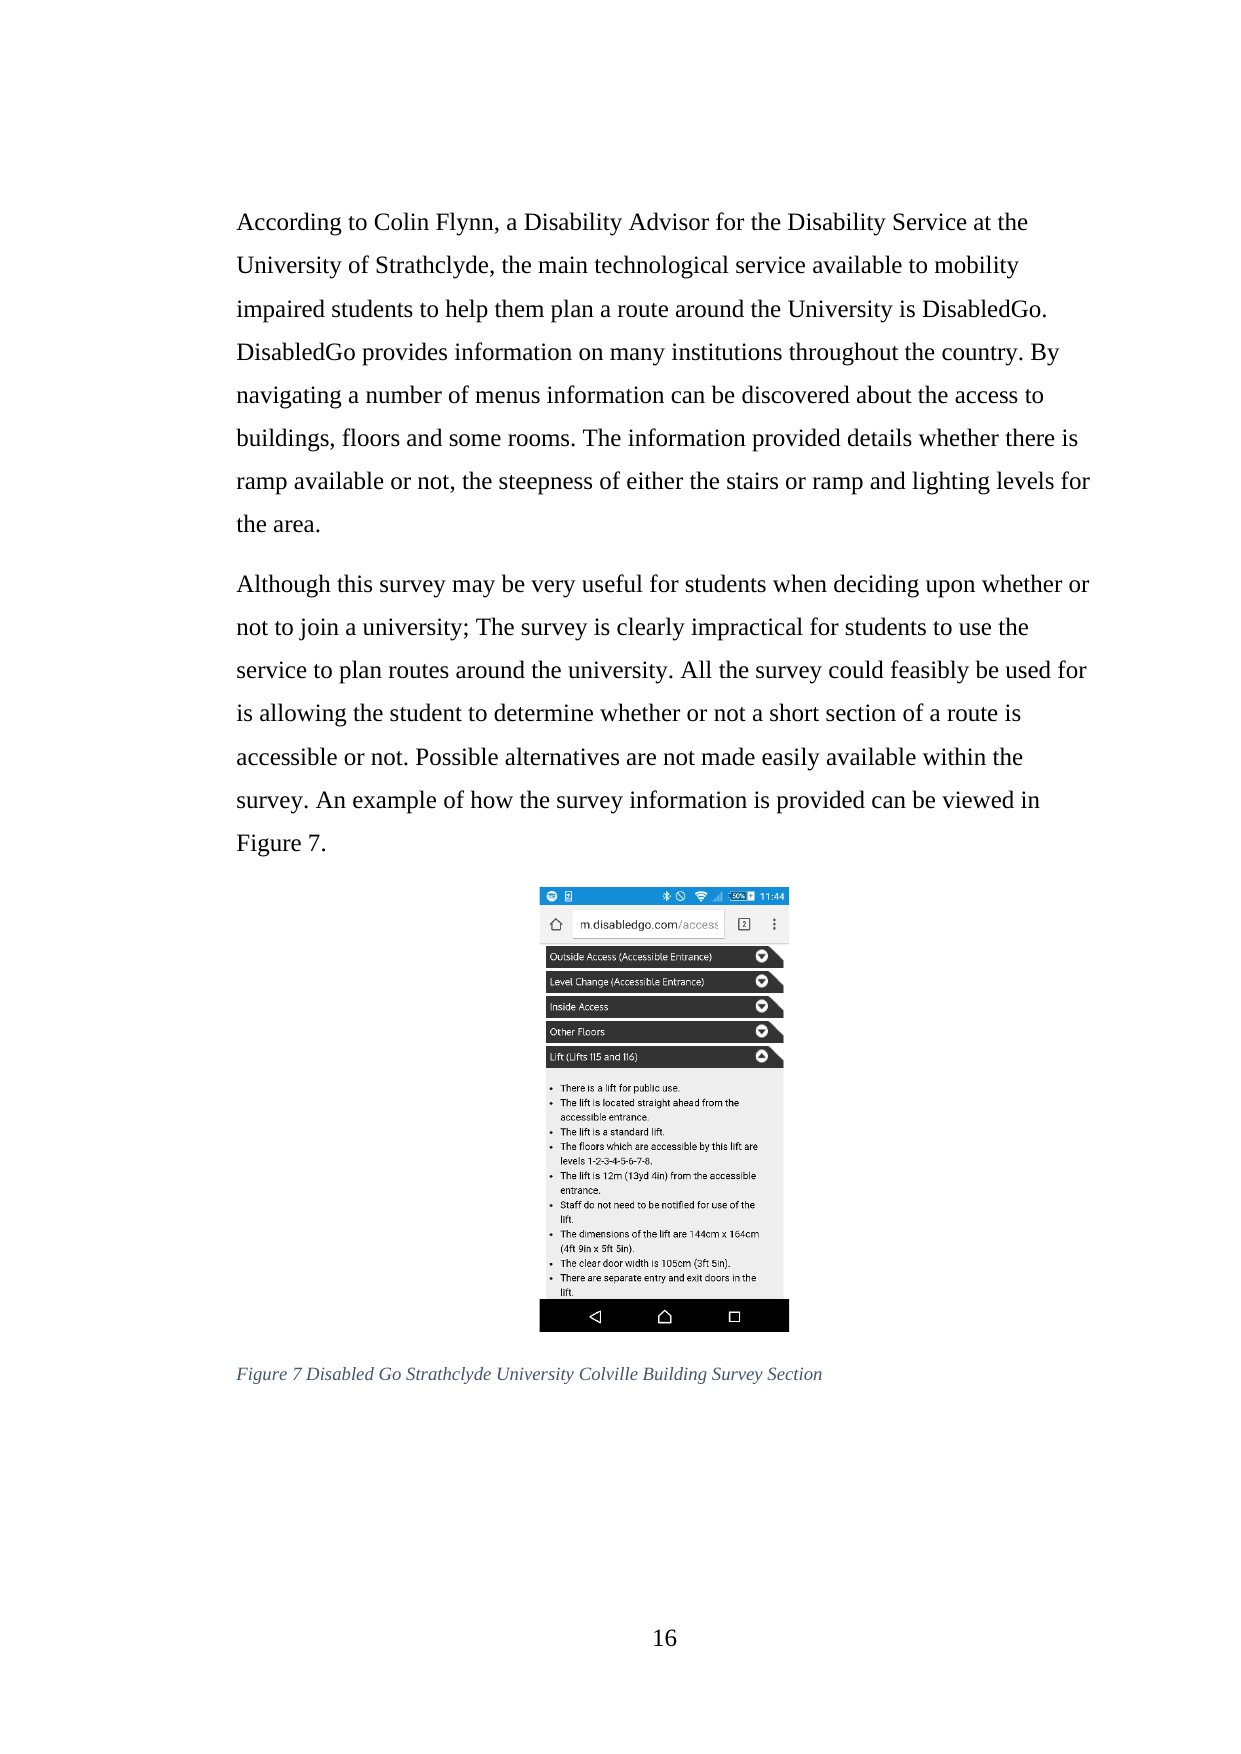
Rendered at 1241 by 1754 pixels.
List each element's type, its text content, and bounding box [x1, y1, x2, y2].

subtitle Figure 7 Disabled Go Strathclyde University Colville Building Survey Section [236, 1362, 1092, 1384]
text According to Colin Flynn, a Disability Advisor for the Disability Service at the University of Strathclyde, the main technological service available to mobility impaired students to help them plan a route around the University is DisabledGo. DisabledGo provides information on many institutions throughout the country. By navigating a number of menus information can be discovered about the access to buildings, floors and some rooms. The information provided details whether there is ramp available or not, the steepness of either the stairs or ramp and lighting levels for the area. [236, 207, 1092, 538]
text Although this survey may be very useful for students when deciding upon whether or not to join a university; The survey is clearly impractical for students to use the service to plan routes around the university. All the survey could feasibly be used for is allowing the student to determine whether or not a short section of a route is accessible or not. Possible alternatives are not made easily available within the survey. An example of how the survey information is provided can be viewed in Figure 7. [236, 569, 1092, 857]
picture [539, 887, 790, 1332]
